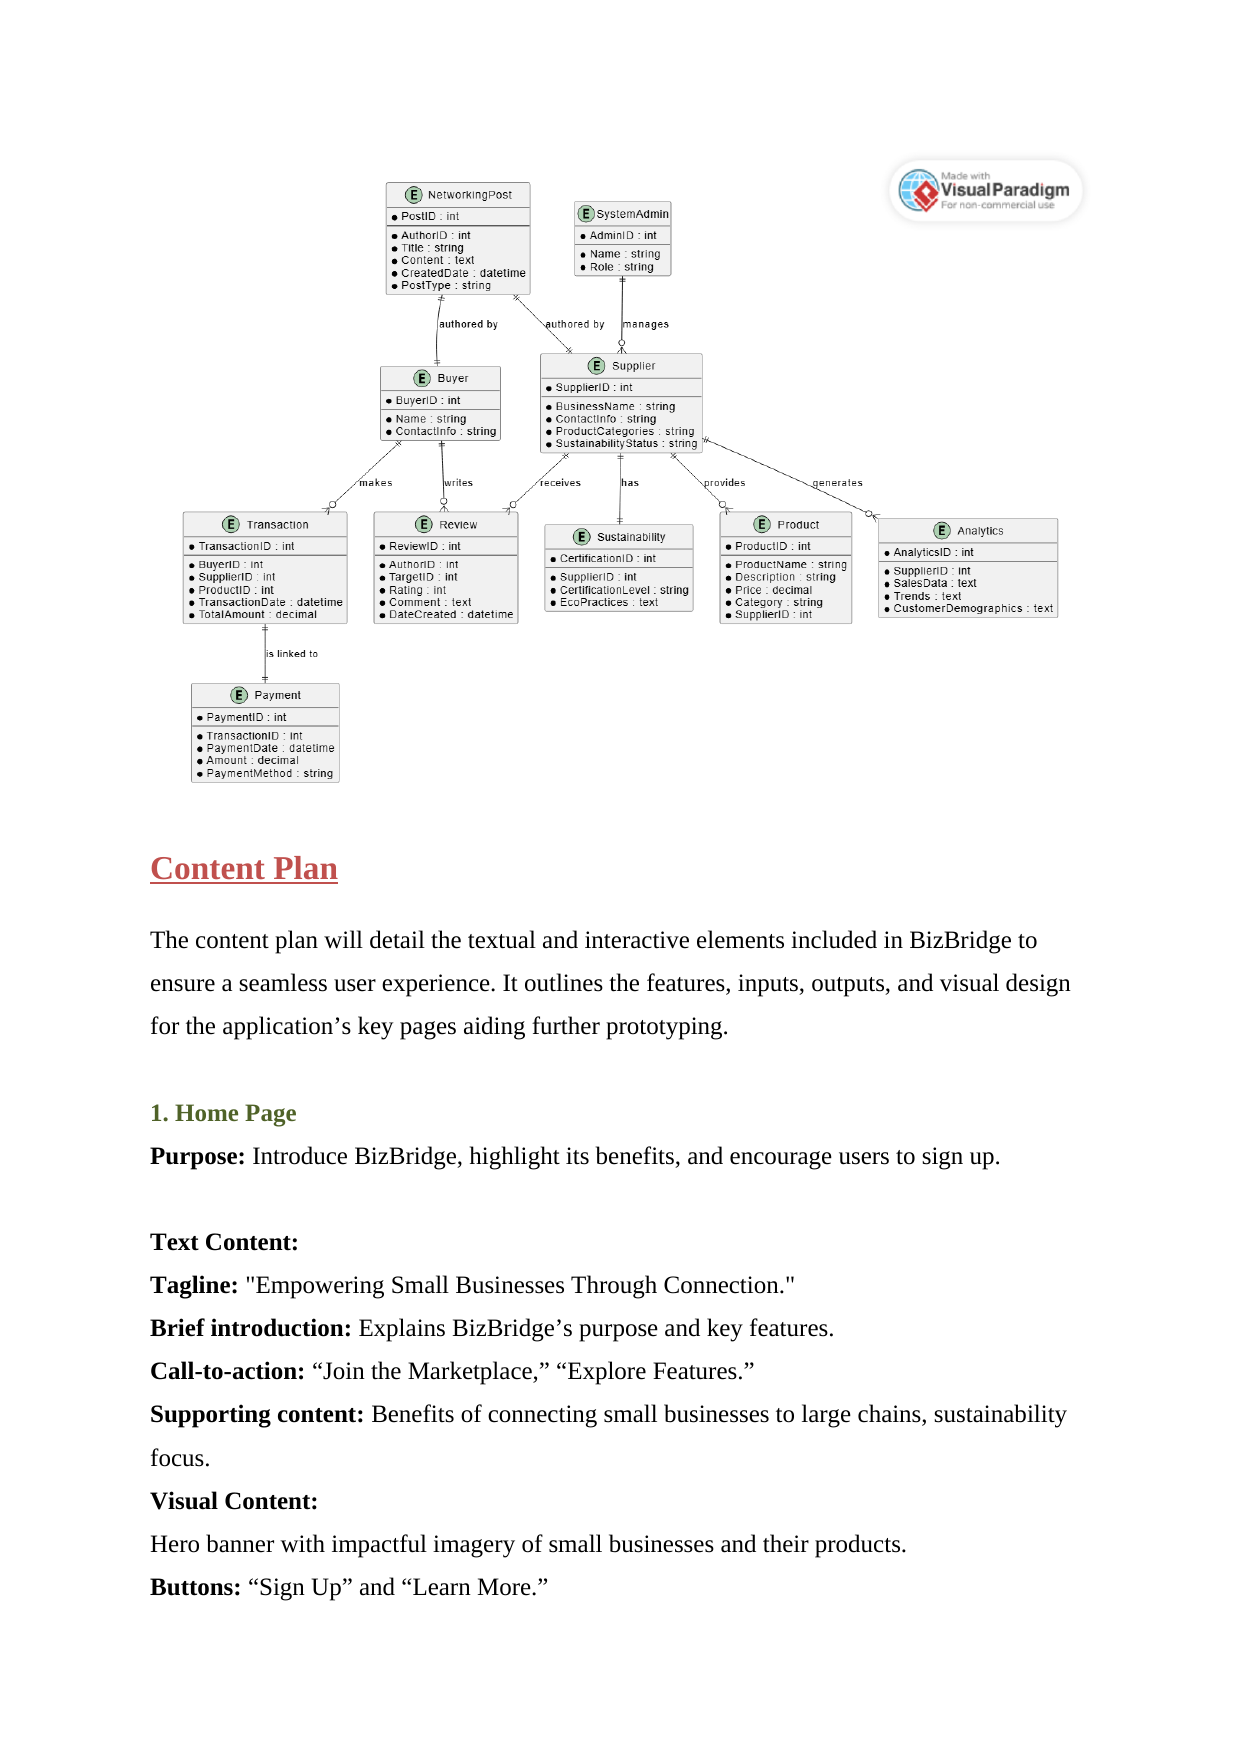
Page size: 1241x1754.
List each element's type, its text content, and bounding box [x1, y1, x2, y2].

text 1. Home Page [150, 1098, 1090, 1126]
text The content plan will detail the textual and interactive elements included in BizBridge to ensure a seamless user experience. It outlines the features, inputs, outputs, and visual design for the application’s key pages aiding further prototyping. [150, 925, 1090, 1040]
text Brief introduction: Explains BizBridge’s purpose and key features. [150, 1313, 1090, 1342]
text Hero banner with impactful imagery of small businesses and their products. [150, 1529, 1090, 1558]
text Content Plan [150, 848, 1090, 887]
text Call-to-action: “Join the Marketplace,” “Explore Features.” [150, 1356, 1090, 1385]
picture [150, 150, 1091, 815]
text Buttons: “Sign Up” and “Learn More.” [150, 1572, 1090, 1601]
text Visual Content: [150, 1486, 1090, 1514]
text Purpose: Introduce BizBridge, highlight its benefits, and encourage users to sign up. [150, 1141, 1090, 1169]
text Supporting content: Benefits of connecting small businesses to large chains, sustainability focus. [150, 1399, 1090, 1471]
text Text Content: [150, 1227, 1090, 1256]
text Tagline: "Empowering Small Businesses Through Connection." [150, 1270, 1090, 1299]
